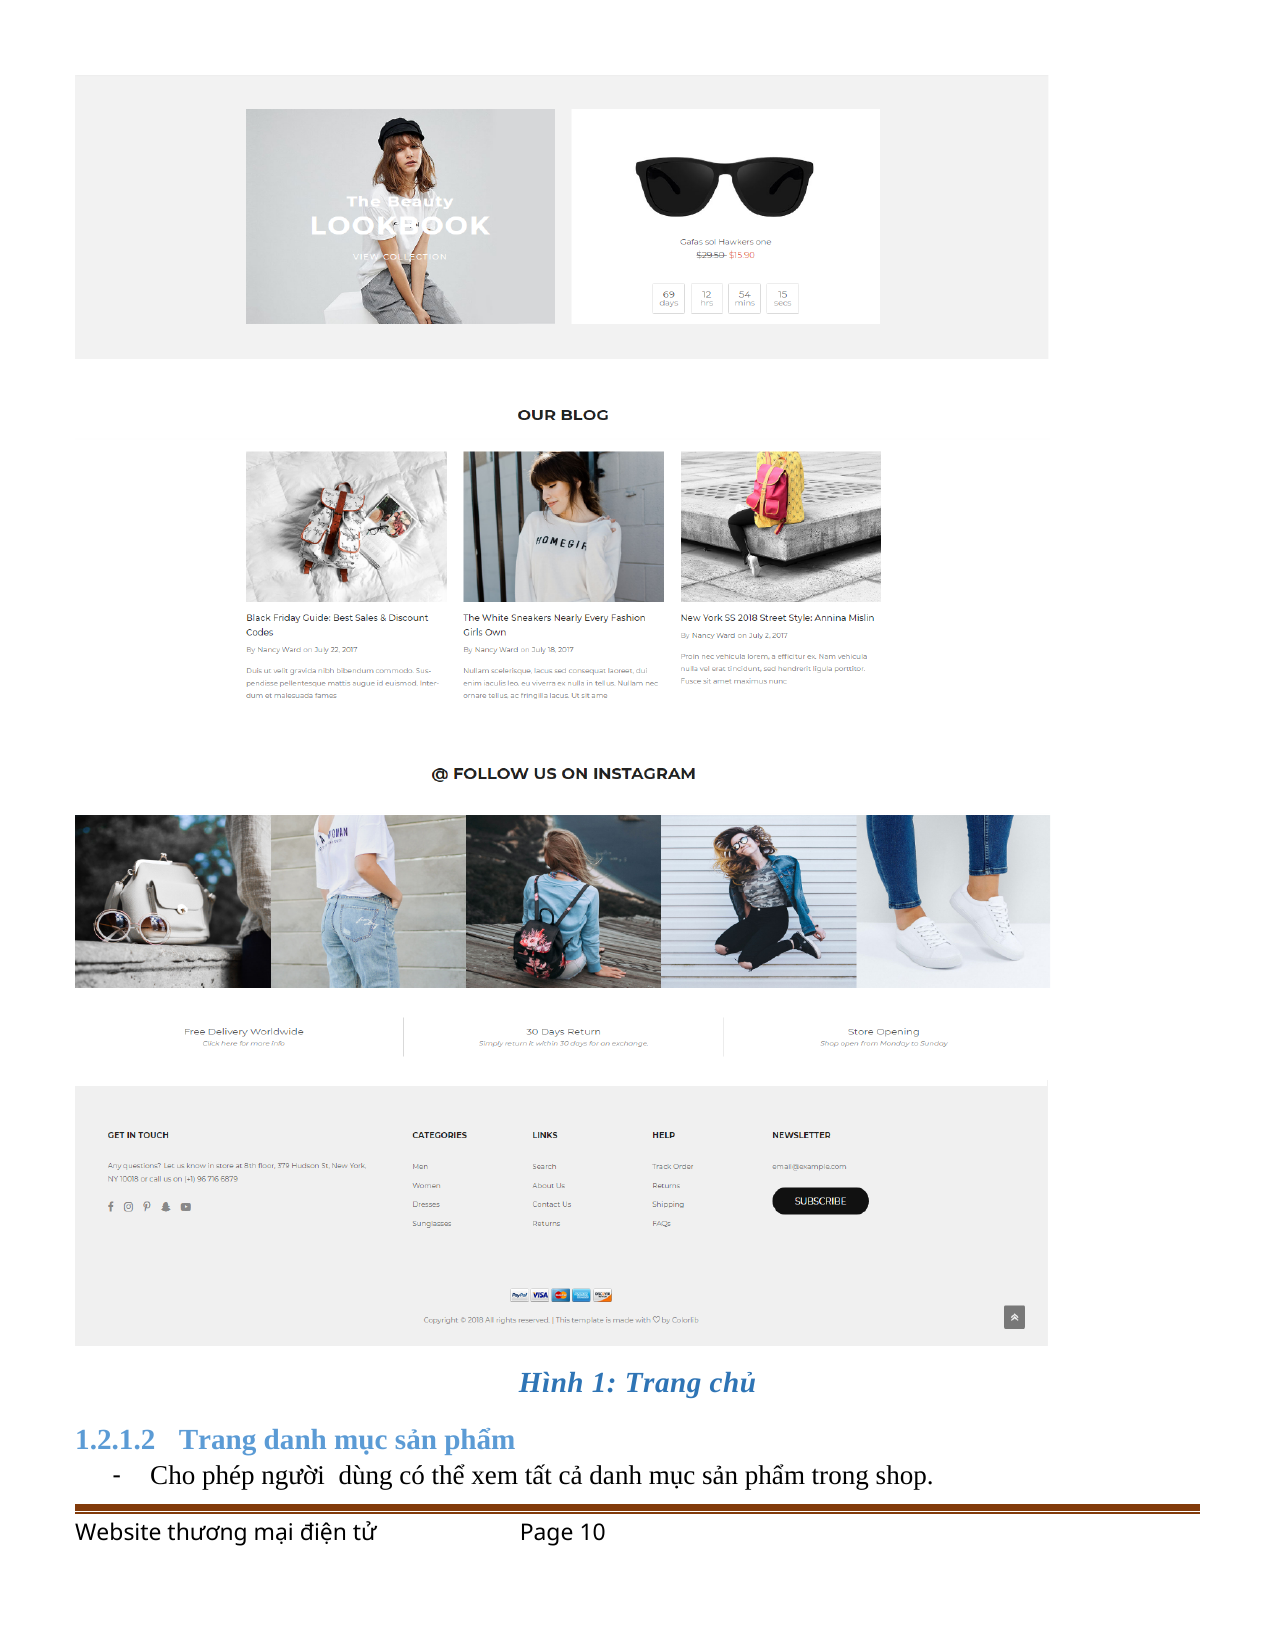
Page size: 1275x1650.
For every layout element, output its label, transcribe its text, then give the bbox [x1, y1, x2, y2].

list Cho phép người dùng có thể xem tất cả danh mục sản phẩm trong shop. [112, 1458, 1200, 1491]
picture [75, 75, 1049, 432]
picture [75, 813, 1050, 1074]
picture [75, 1080, 1048, 1346]
picture [75, 438, 1050, 807]
text Hình 1: Trang chủ [75, 1365, 1200, 1398]
subtitle Trang danh mục sản phẩm [75, 1422, 1200, 1455]
